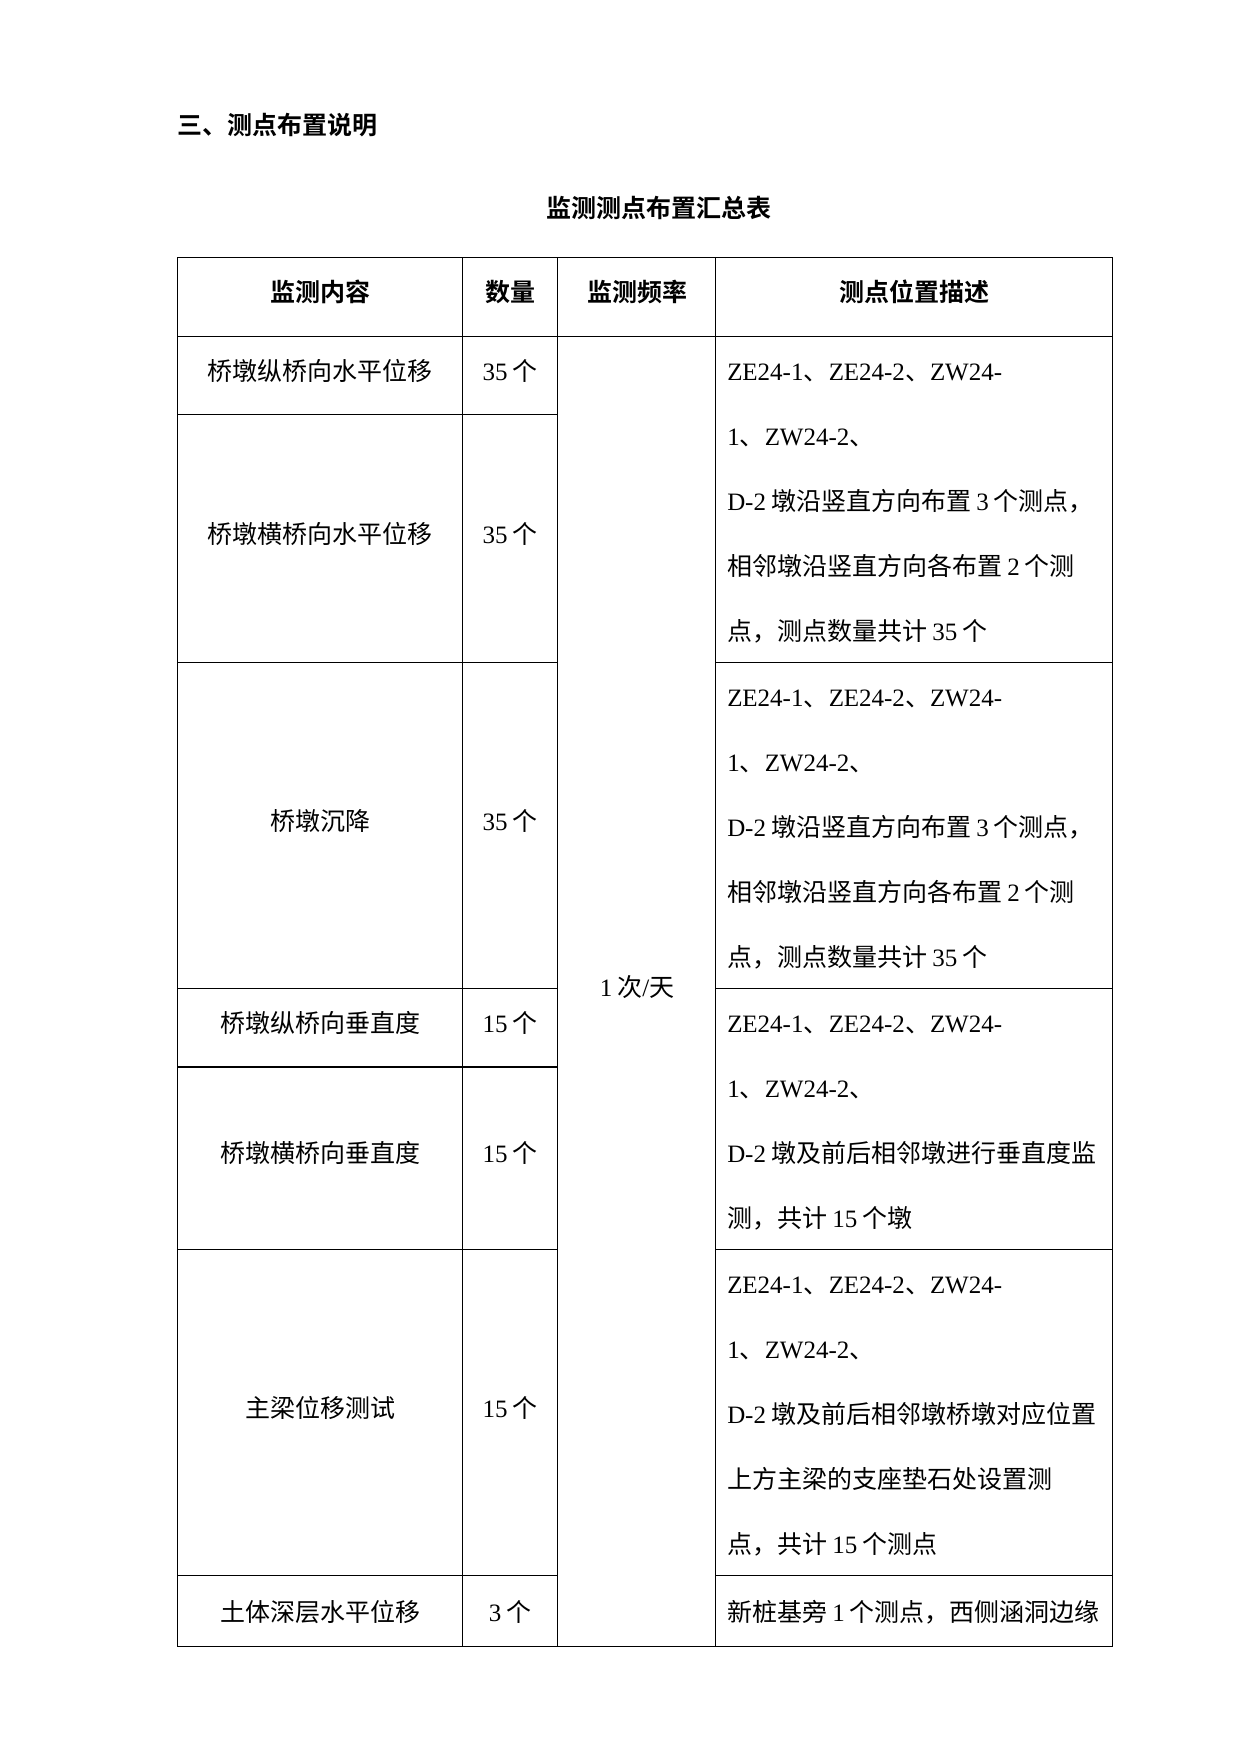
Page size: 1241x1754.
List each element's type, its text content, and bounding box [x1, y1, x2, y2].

table_cell 15个 [463, 989, 557, 1066]
table_cell ZE24-1、ZE24-2、ZW24-1、ZW24-2、 D-2墩及前后相邻墩桥墩对应位置上方主梁的支座垫石处设置测点，共计15个测点 [716, 1250, 1112, 1575]
table_cell 35个 [463, 663, 557, 988]
table_cell ZE24-1、ZE24-2、ZW24-1、ZW24-2、 D-2墩沿竖直方向布置3个测点，相邻墩沿竖直方向各布置2个测点，测点数量共计35个 [716, 337, 1112, 662]
table_cell 3个 [463, 1576, 557, 1646]
table_cell 1次/天 [558, 337, 715, 1646]
table_cell 35个 [463, 337, 557, 414]
table_header 数量 [463, 258, 557, 336]
table_cell ZE24-1、ZE24-2、ZW24-1、ZW24-2、 D-2墩及前后相邻墩进行垂直度监测，共计15个墩 [716, 989, 1112, 1249]
table_cell 15个 [463, 1250, 557, 1575]
text 监测测点布置汇总表 [177, 174, 1140, 239]
table_cell 桥墩纵桥向垂直度 [178, 989, 462, 1066]
table_header 监测内容 [178, 258, 462, 336]
table_header 测点位置描述 [716, 258, 1112, 336]
table_cell 主梁位移测试 [178, 1250, 462, 1575]
table_cell 35个 [463, 415, 557, 662]
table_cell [716, 1576, 1112, 1646]
table_cell ZE24-1、ZE24-2、ZW24-1、ZW24-2、 D-2墩沿竖直方向布置3个测点，相邻墩沿竖直方向各布置2个测点，测点数量共计35个 [716, 663, 1112, 988]
text 三、测点布置说明 [177, 91, 1140, 156]
table_header 监测频率 [558, 258, 715, 336]
table_cell 桥墩横桥向水平位移 [178, 415, 462, 662]
table_cell 桥墩纵桥向水平位移 [178, 337, 462, 414]
table_cell 桥墩沉降 [178, 663, 462, 988]
table_cell 土体深层水平位移 [178, 1576, 462, 1646]
table_cell 桥墩横桥向垂直度 [178, 1068, 462, 1249]
table_cell 15个 [463, 1068, 557, 1249]
